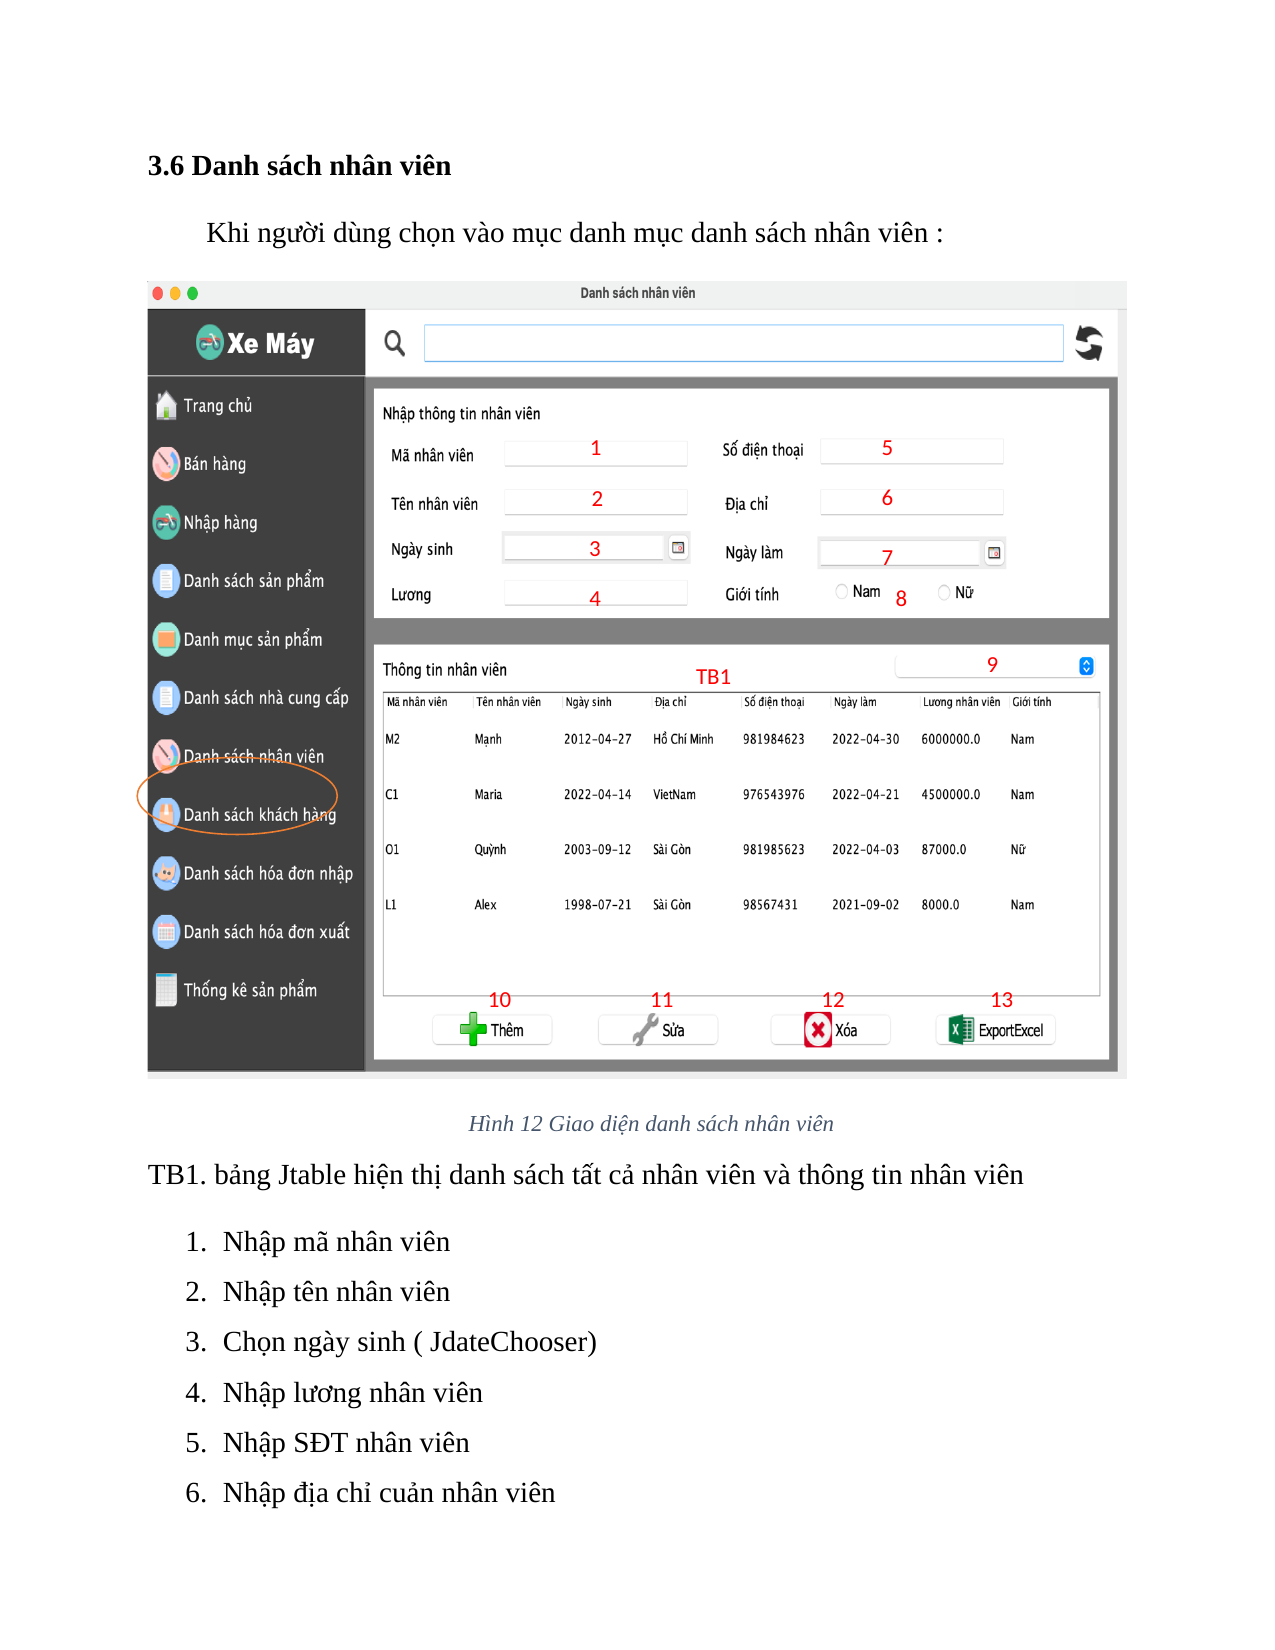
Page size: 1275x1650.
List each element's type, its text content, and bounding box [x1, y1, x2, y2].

list Nhập tên nhân viên [185, 1274, 1157, 1308]
text 3.6 Danh sách nhân viên [148, 148, 1157, 181]
text TB1. bảng Jtable hiện thị danh sách tất cả nhân viên và thông tin nhân viên [148, 1157, 1157, 1190]
picture [147, 281, 1127, 1079]
list Chọn ngày sinh ( JdateChooser) [185, 1324, 1157, 1358]
list Nhập lương nhân viên [185, 1375, 1157, 1408]
list Nhập SĐT nhân viên [185, 1425, 1157, 1459]
list Nhập mã nhân viên [185, 1224, 1157, 1257]
picture [147, 759, 336, 833]
list Nhập địa chỉ cuản nhân viên [185, 1475, 1157, 1509]
text Khi người dùng chọn vào mục danh mục danh sách nhân viên : [148, 215, 1157, 248]
text Hình 12 Giao diện danh sách nhân viên [148, 1110, 1157, 1136]
